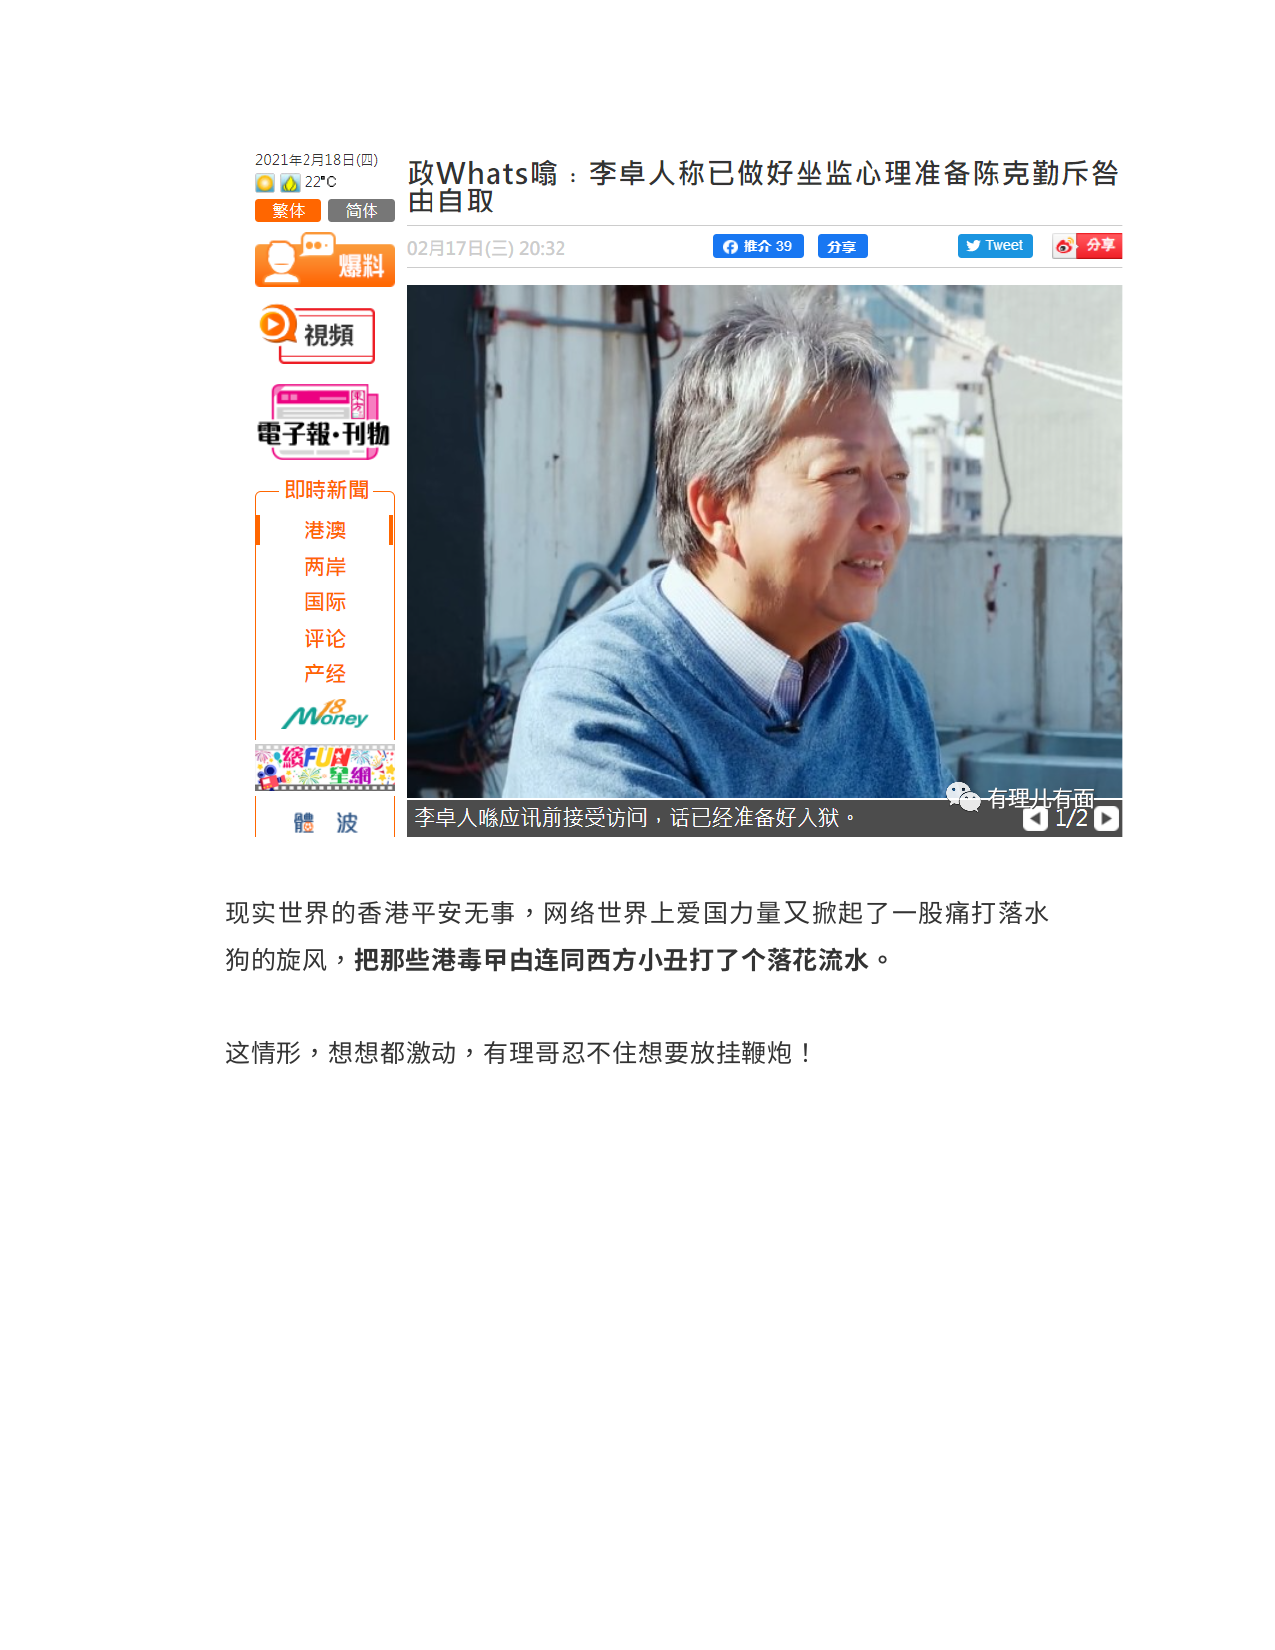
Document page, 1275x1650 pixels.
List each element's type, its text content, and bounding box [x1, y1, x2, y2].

text 这情形，想想都激动，有理哥忍不住想要放挂鞭炮！ [225, 1023, 1050, 1069]
picture [243, 150, 1123, 837]
text 现实世界的香港平安无事，网络世界上爱国力量又掀起了一股痛打落水狗的旋风，把那些港毒曱甴连同西方小丑打了个落花流水。 [225, 837, 1050, 976]
